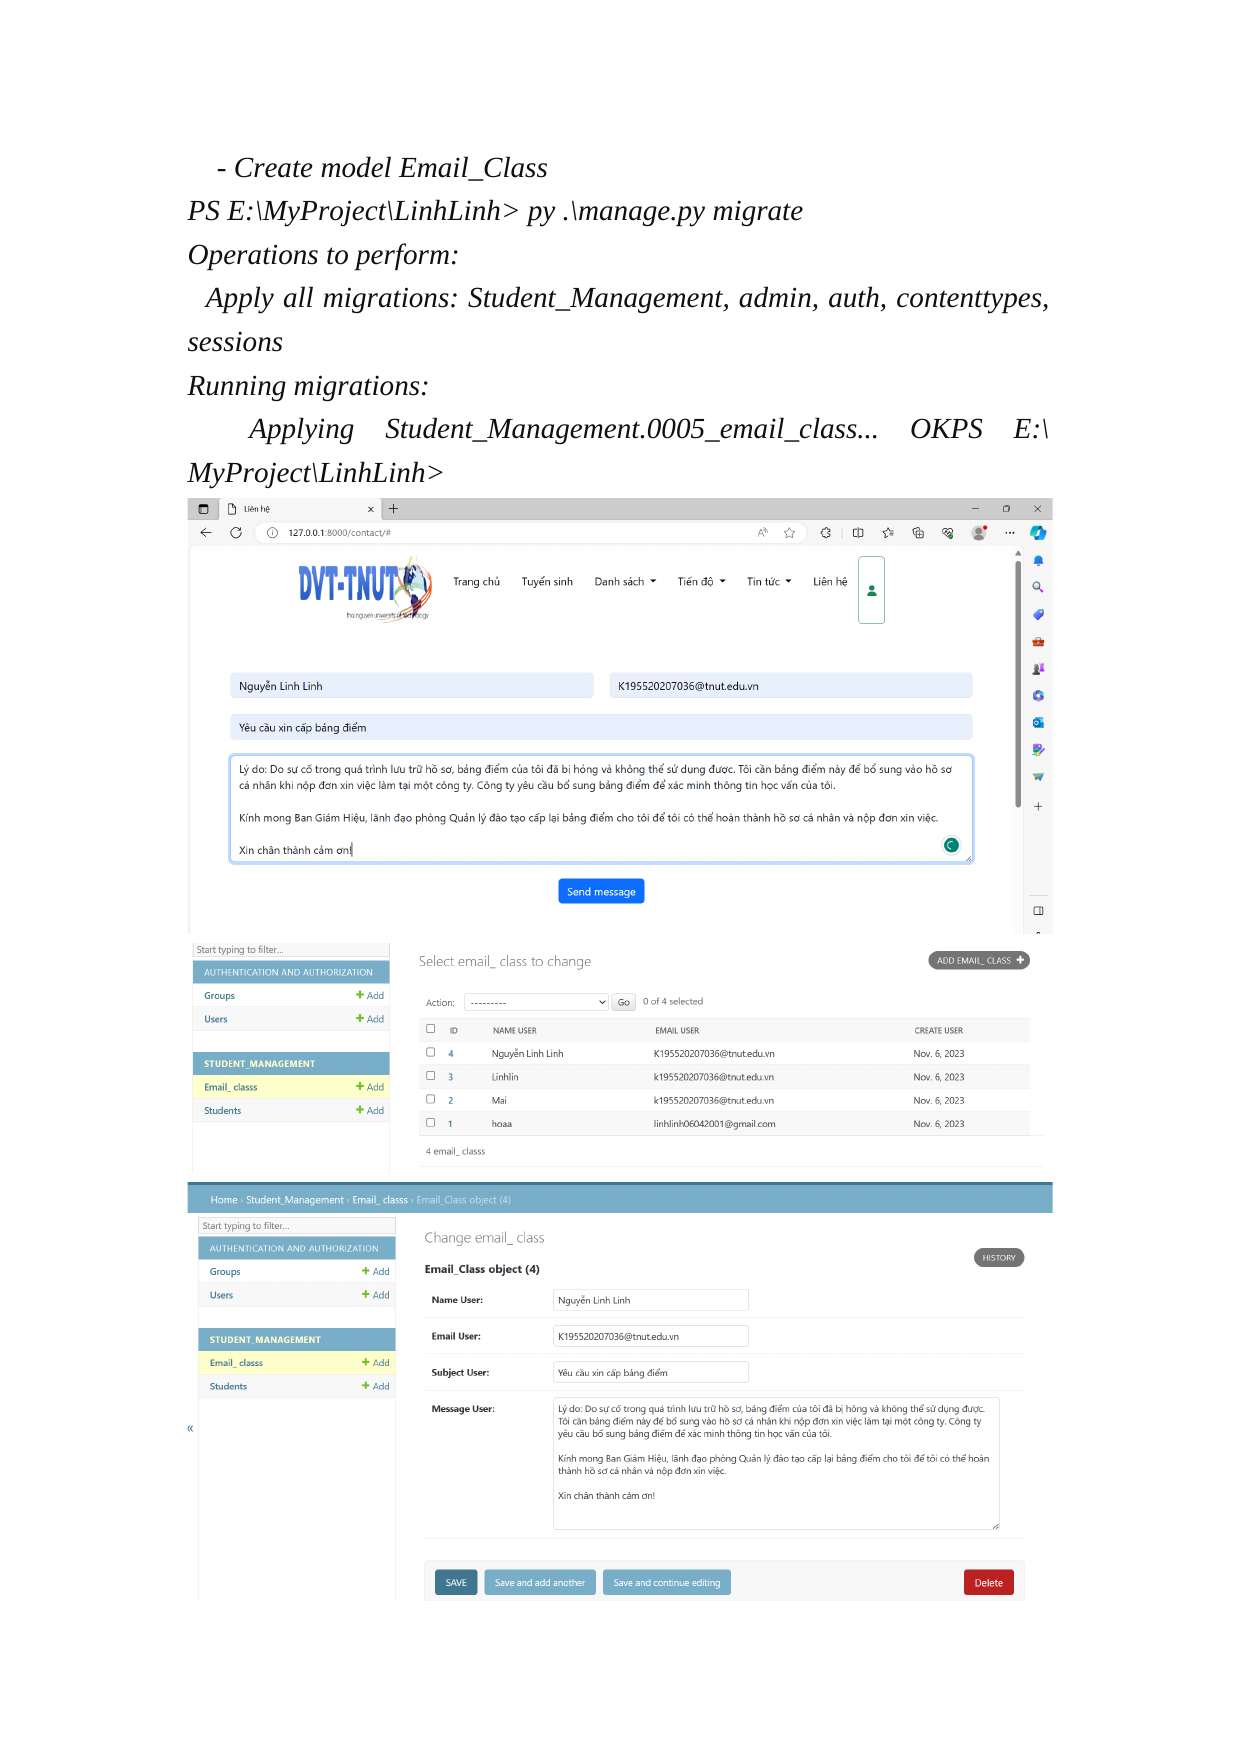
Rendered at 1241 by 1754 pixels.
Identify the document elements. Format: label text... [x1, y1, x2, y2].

text Operations to perform: [187, 237, 1053, 271]
picture [187, 1182, 1053, 1601]
text - Create model Email_Class [187, 150, 1053, 183]
picture [187, 943, 1053, 1173]
text Apply all migrations: Student_Management, admin, auth, contenttypes, sessions [187, 281, 1053, 358]
text Applying Student_Management.0005_email_class... OKPS E:\MyProject\LinhLinh> [187, 411, 1053, 488]
picture [187, 498, 1053, 934]
text Running migrations: [187, 368, 1053, 401]
text PS E:\MyProject\LinhLinh> py .\manage.py migrate [187, 193, 1053, 227]
